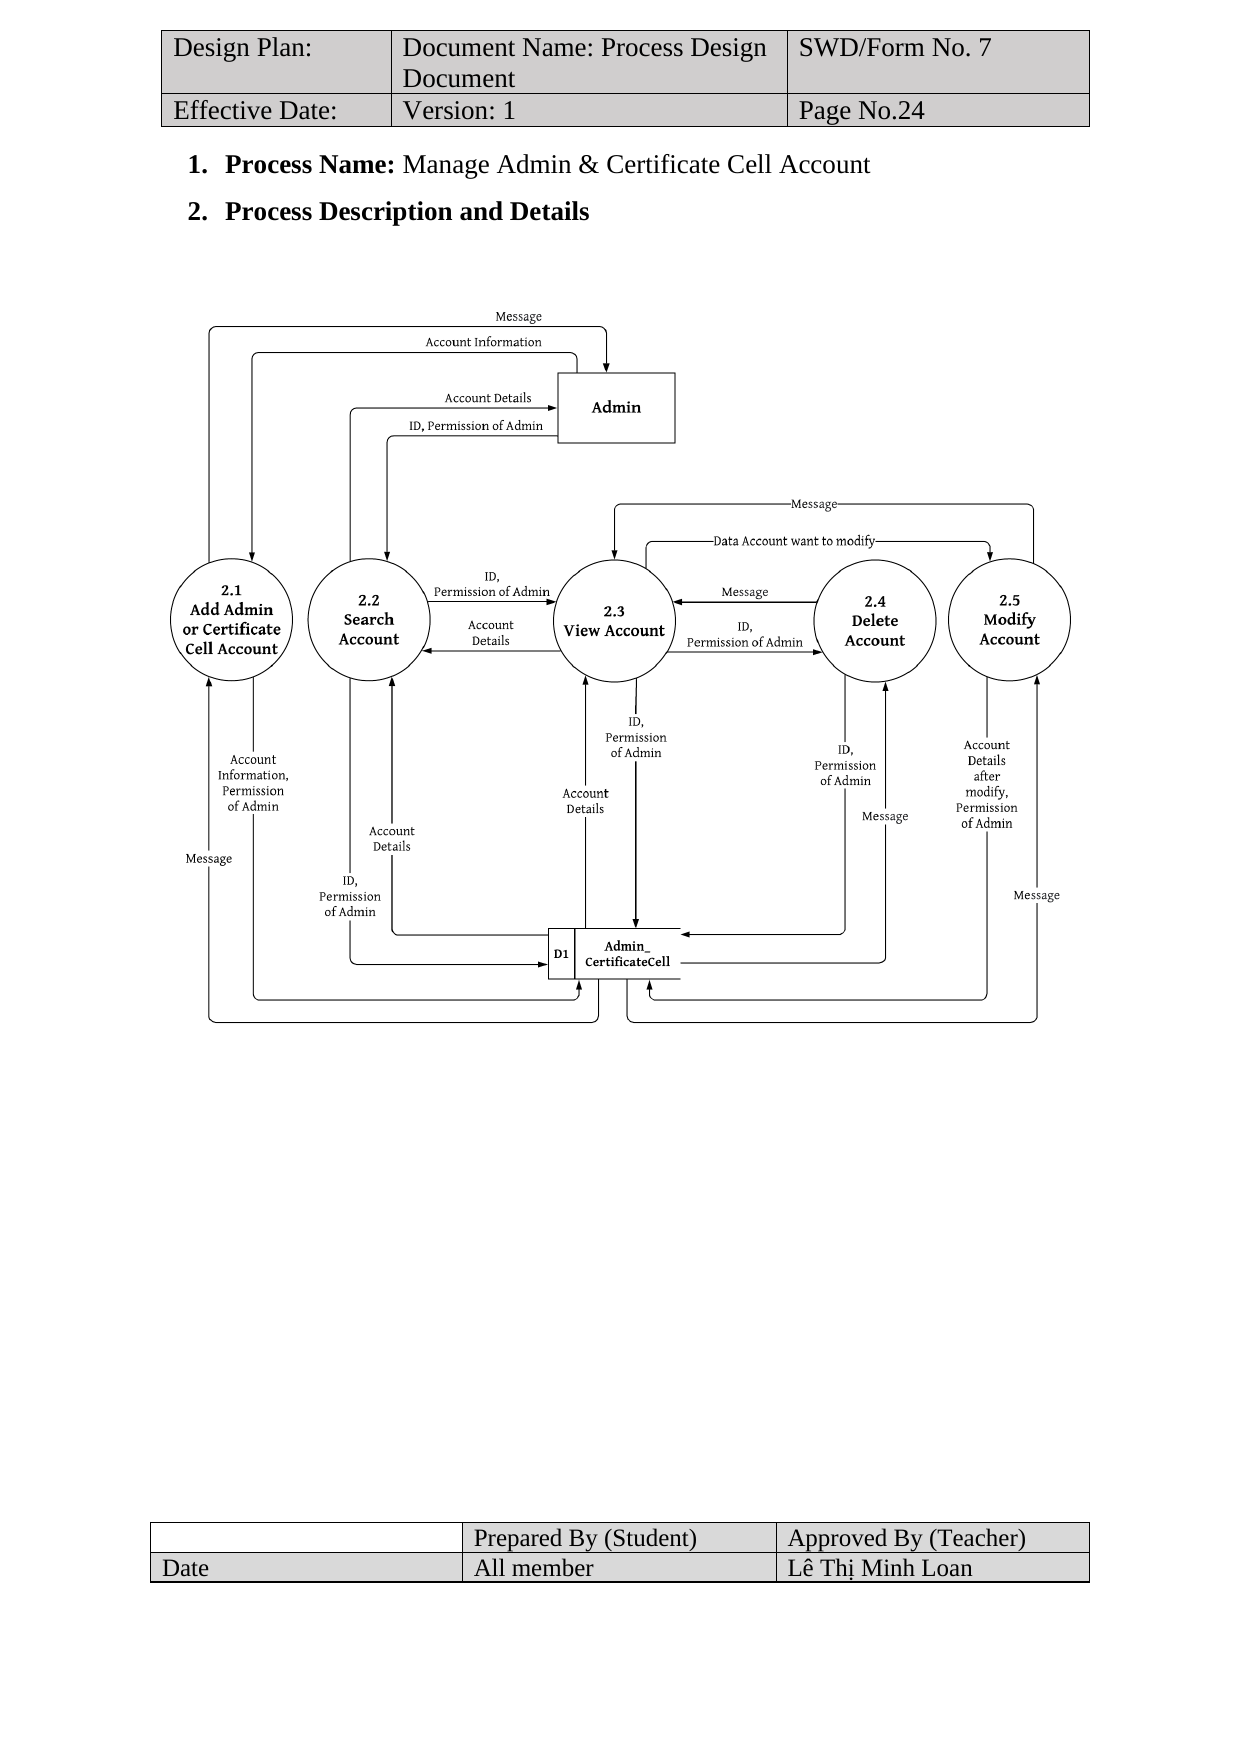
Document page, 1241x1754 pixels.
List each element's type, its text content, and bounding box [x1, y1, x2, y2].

list Process Name: Manage Admin & Certificate Cell Account [187, 148, 1090, 179]
picture [150, 288, 1091, 1043]
list Process Description and Details [187, 195, 1090, 226]
